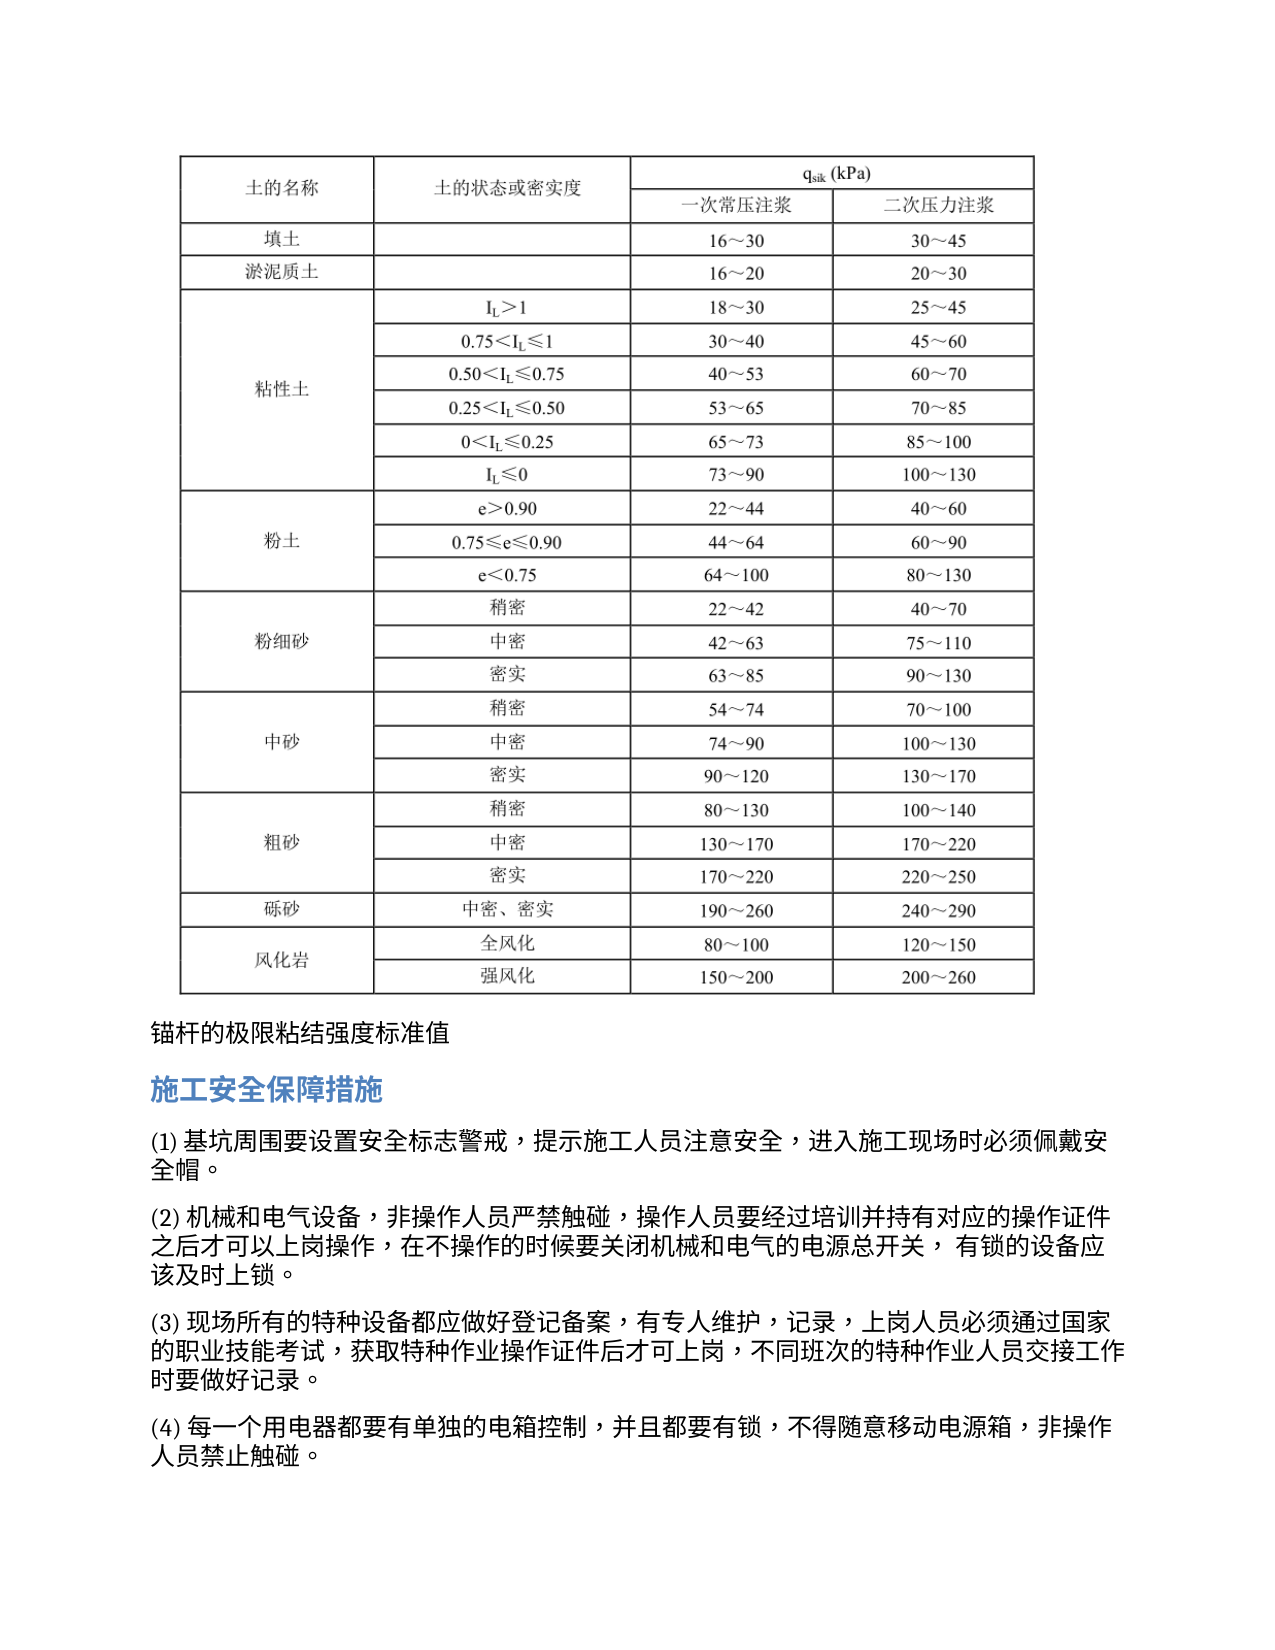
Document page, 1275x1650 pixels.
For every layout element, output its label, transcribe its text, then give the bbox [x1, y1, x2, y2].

text 锚杆的极限粘结强度标准值 [150, 1020, 1125, 1049]
picture [168, 150, 1044, 1000]
text (4) 每一个用电器都要有单独的电箱控制，并且都要有锁，不得随意移动电源箱，非操作人员禁止触碰。 [150, 1414, 1125, 1472]
subtitle 施工安全保障措施 [150, 1070, 1125, 1109]
text (2) 机械和电气设备，非操作人员严禁触碰，操作人员要经过培训并持有对应的操作证件之后才可以上岗操作，在不操作的时候要关闭机械和电气的电源总开关， 有锁的设备应该及时上锁。 [150, 1204, 1125, 1291]
text (1) 基坑周围要设置安全标志警戒，提示施工人员注意安全，进入施工现场时必须佩戴安全帽。 [150, 1128, 1125, 1186]
text (3) 现场所有的特种设备都应做好登记备案，有专人维护，记录，上岗人员必须通过国家的职业技能考试，获取特种作业操作证件后才可上岗，不同班次的特种作业人员交接工作时要做好记录。 [150, 1309, 1125, 1396]
